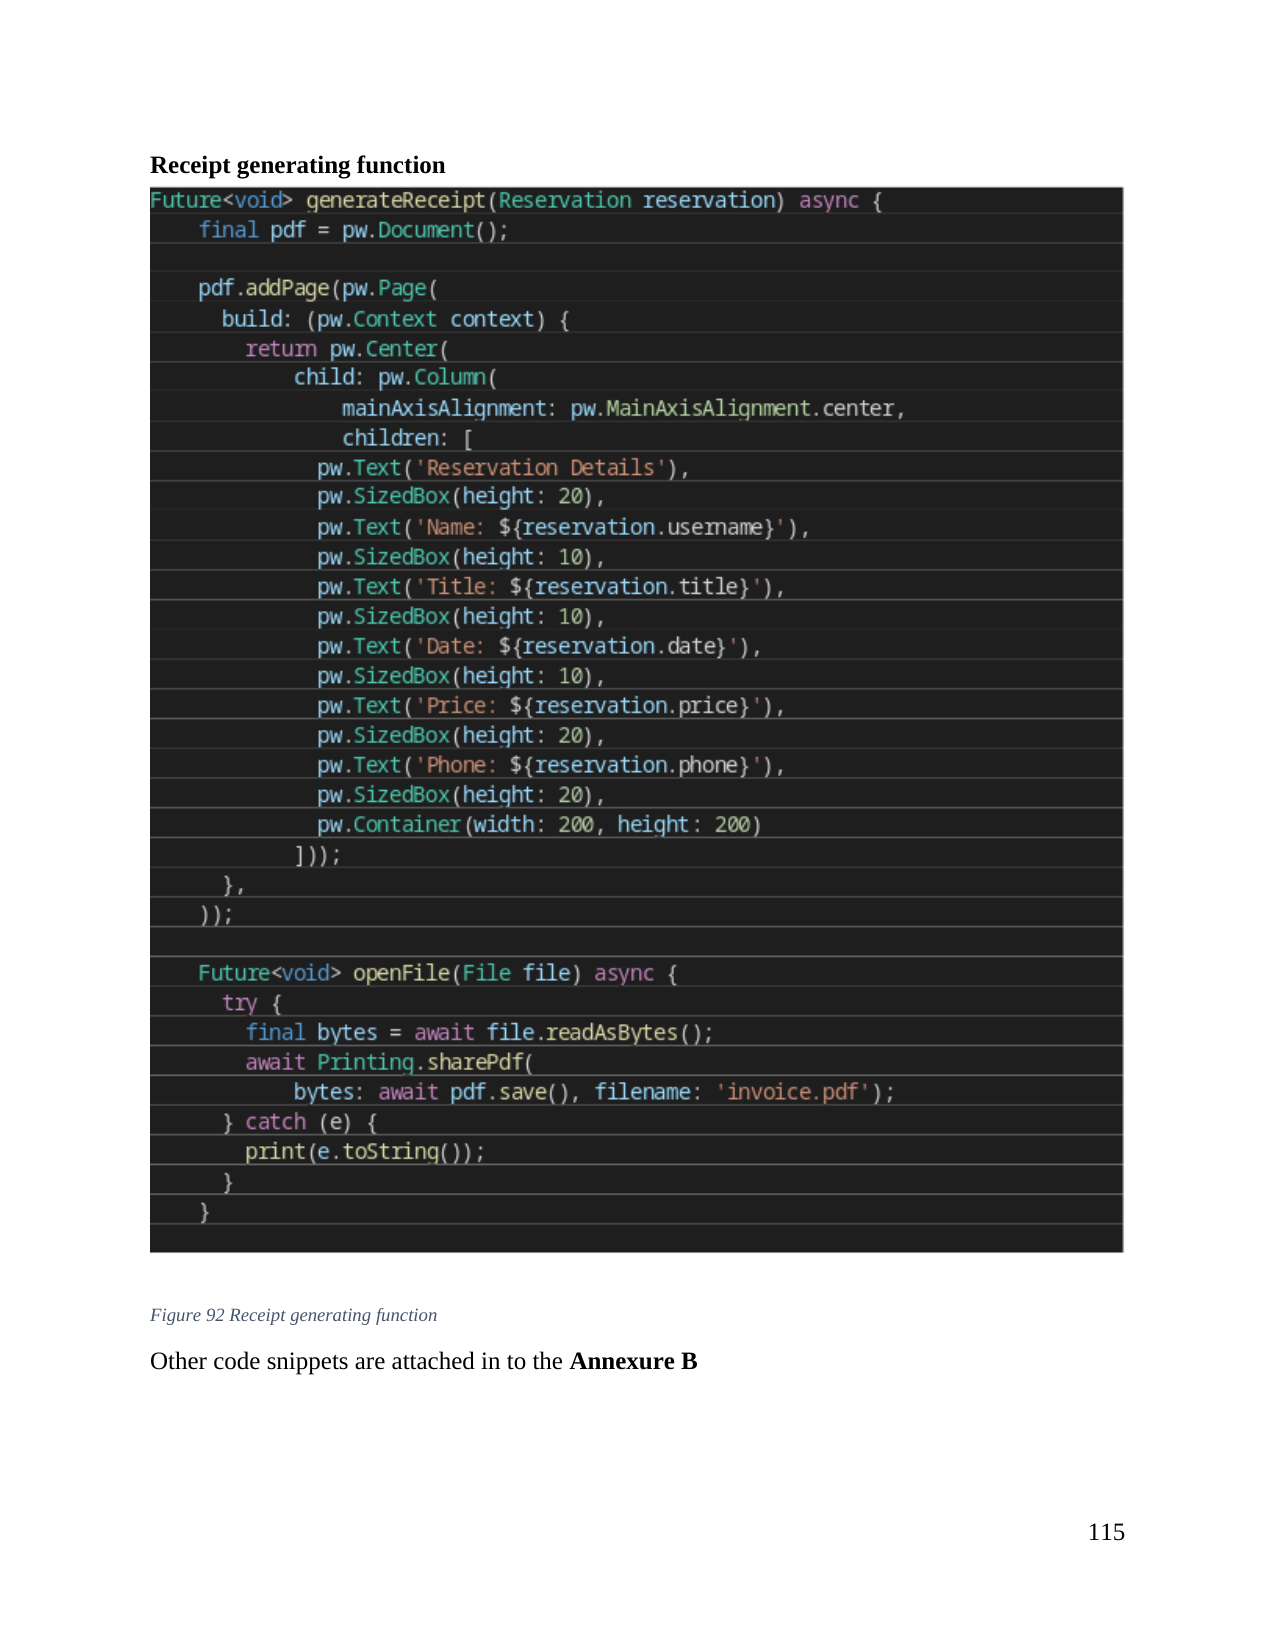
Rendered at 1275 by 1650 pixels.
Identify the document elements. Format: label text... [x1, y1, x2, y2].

text Receipt generating function [150, 150, 1125, 179]
text Other code snippets are attached in to the Annexure B [150, 1346, 1125, 1375]
